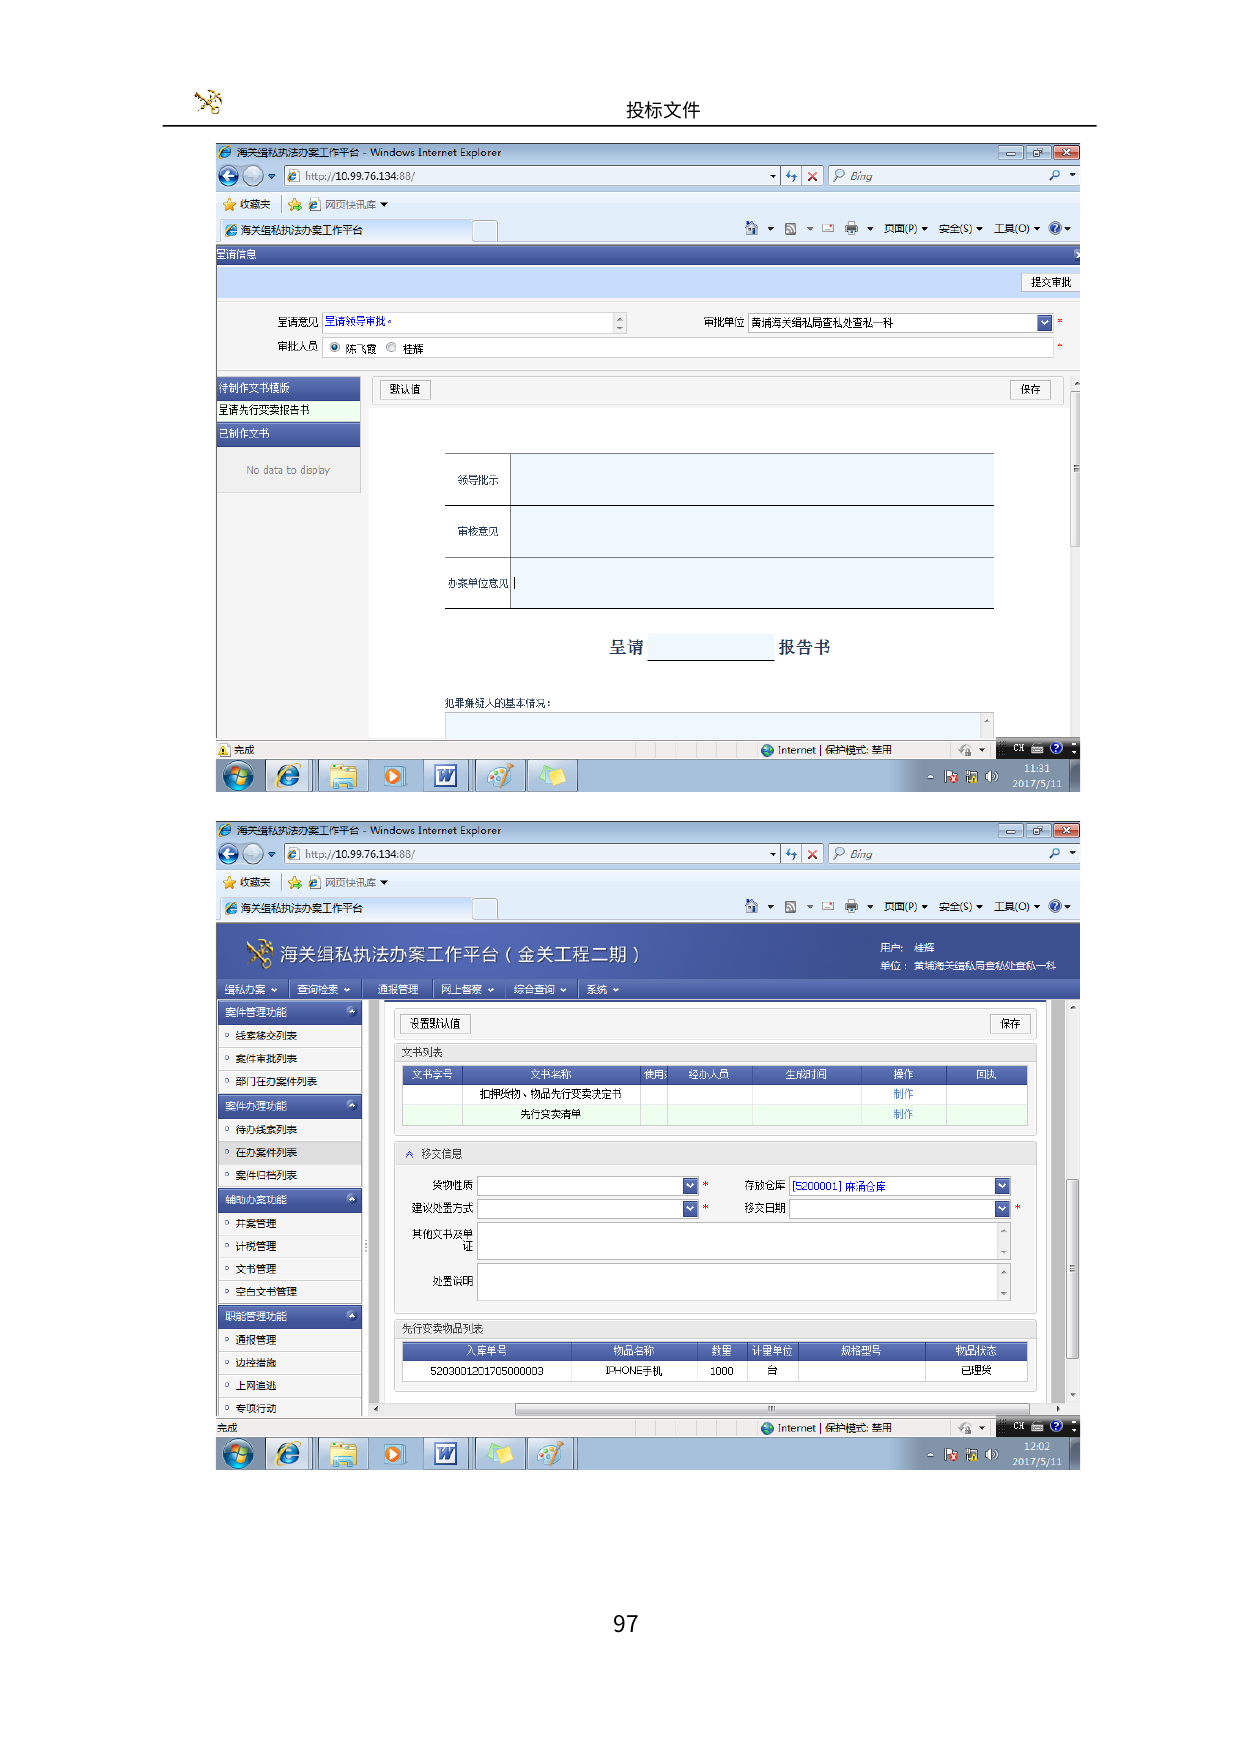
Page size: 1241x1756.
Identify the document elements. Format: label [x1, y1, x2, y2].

picture [194, 90, 222, 114]
picture [215, 821, 1081, 1470]
picture [215, 143, 1081, 792]
